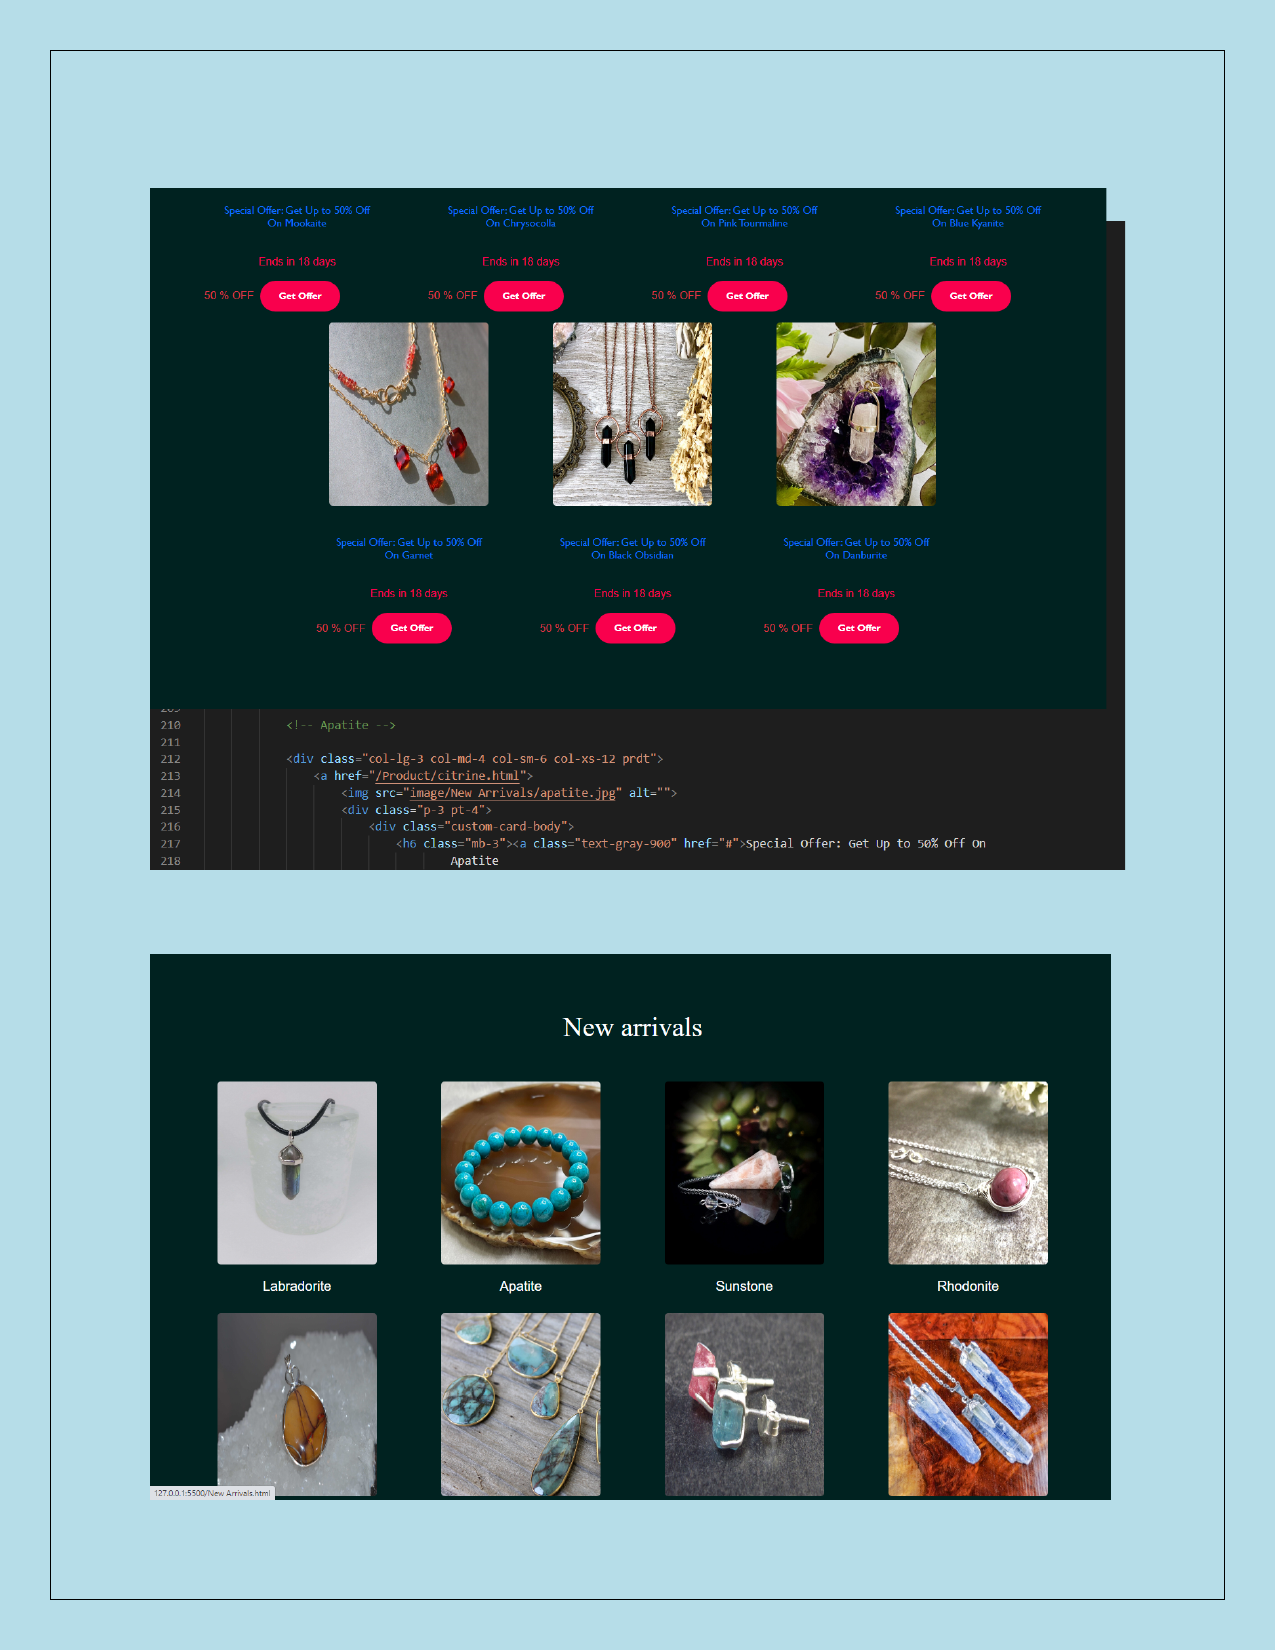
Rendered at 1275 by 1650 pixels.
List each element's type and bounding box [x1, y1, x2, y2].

picture [150, 188, 1125, 870]
picture [150, 954, 1111, 1500]
